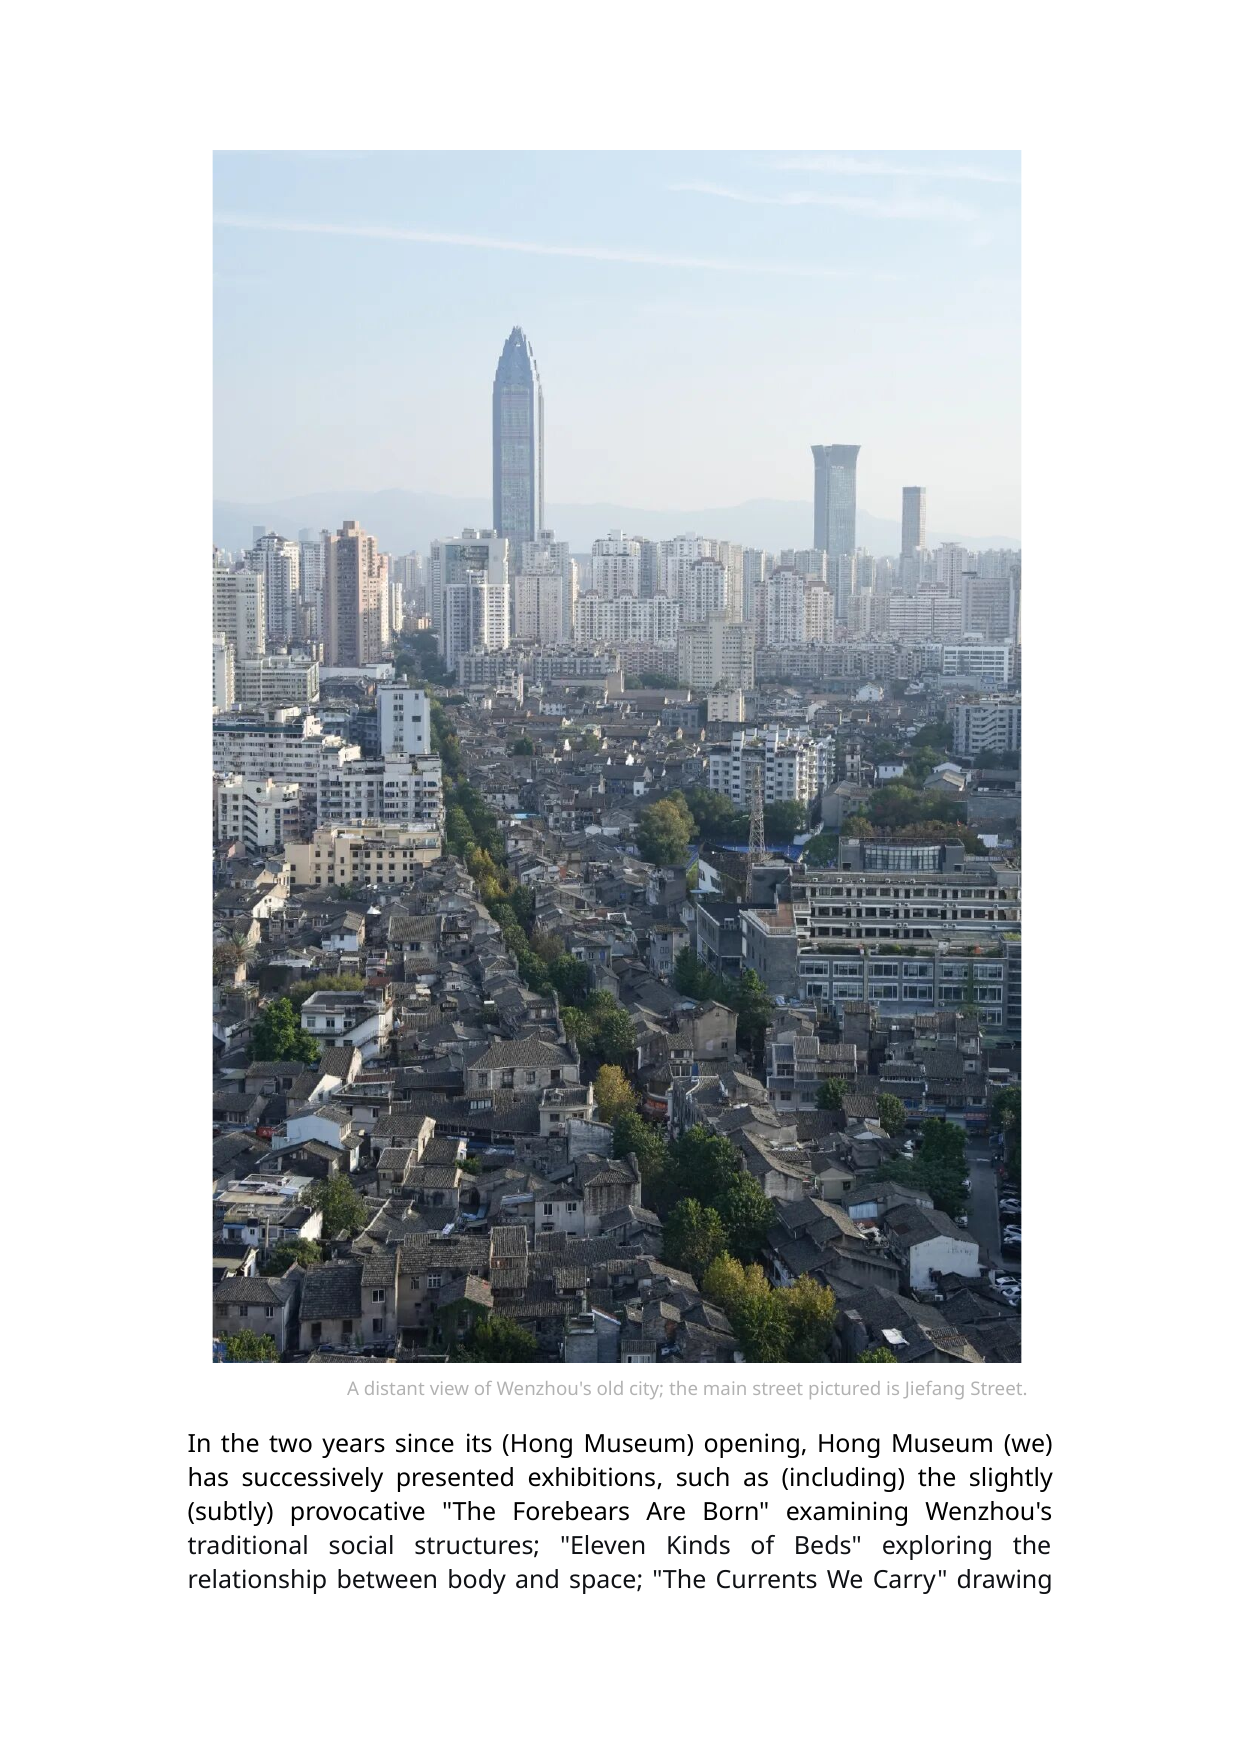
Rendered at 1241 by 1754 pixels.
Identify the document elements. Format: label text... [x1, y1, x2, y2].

text A distant view of Wenzhou's old city; the main street pictured is Jiefang Street. [212, 1375, 1028, 1401]
picture [212, 150, 1022, 1363]
